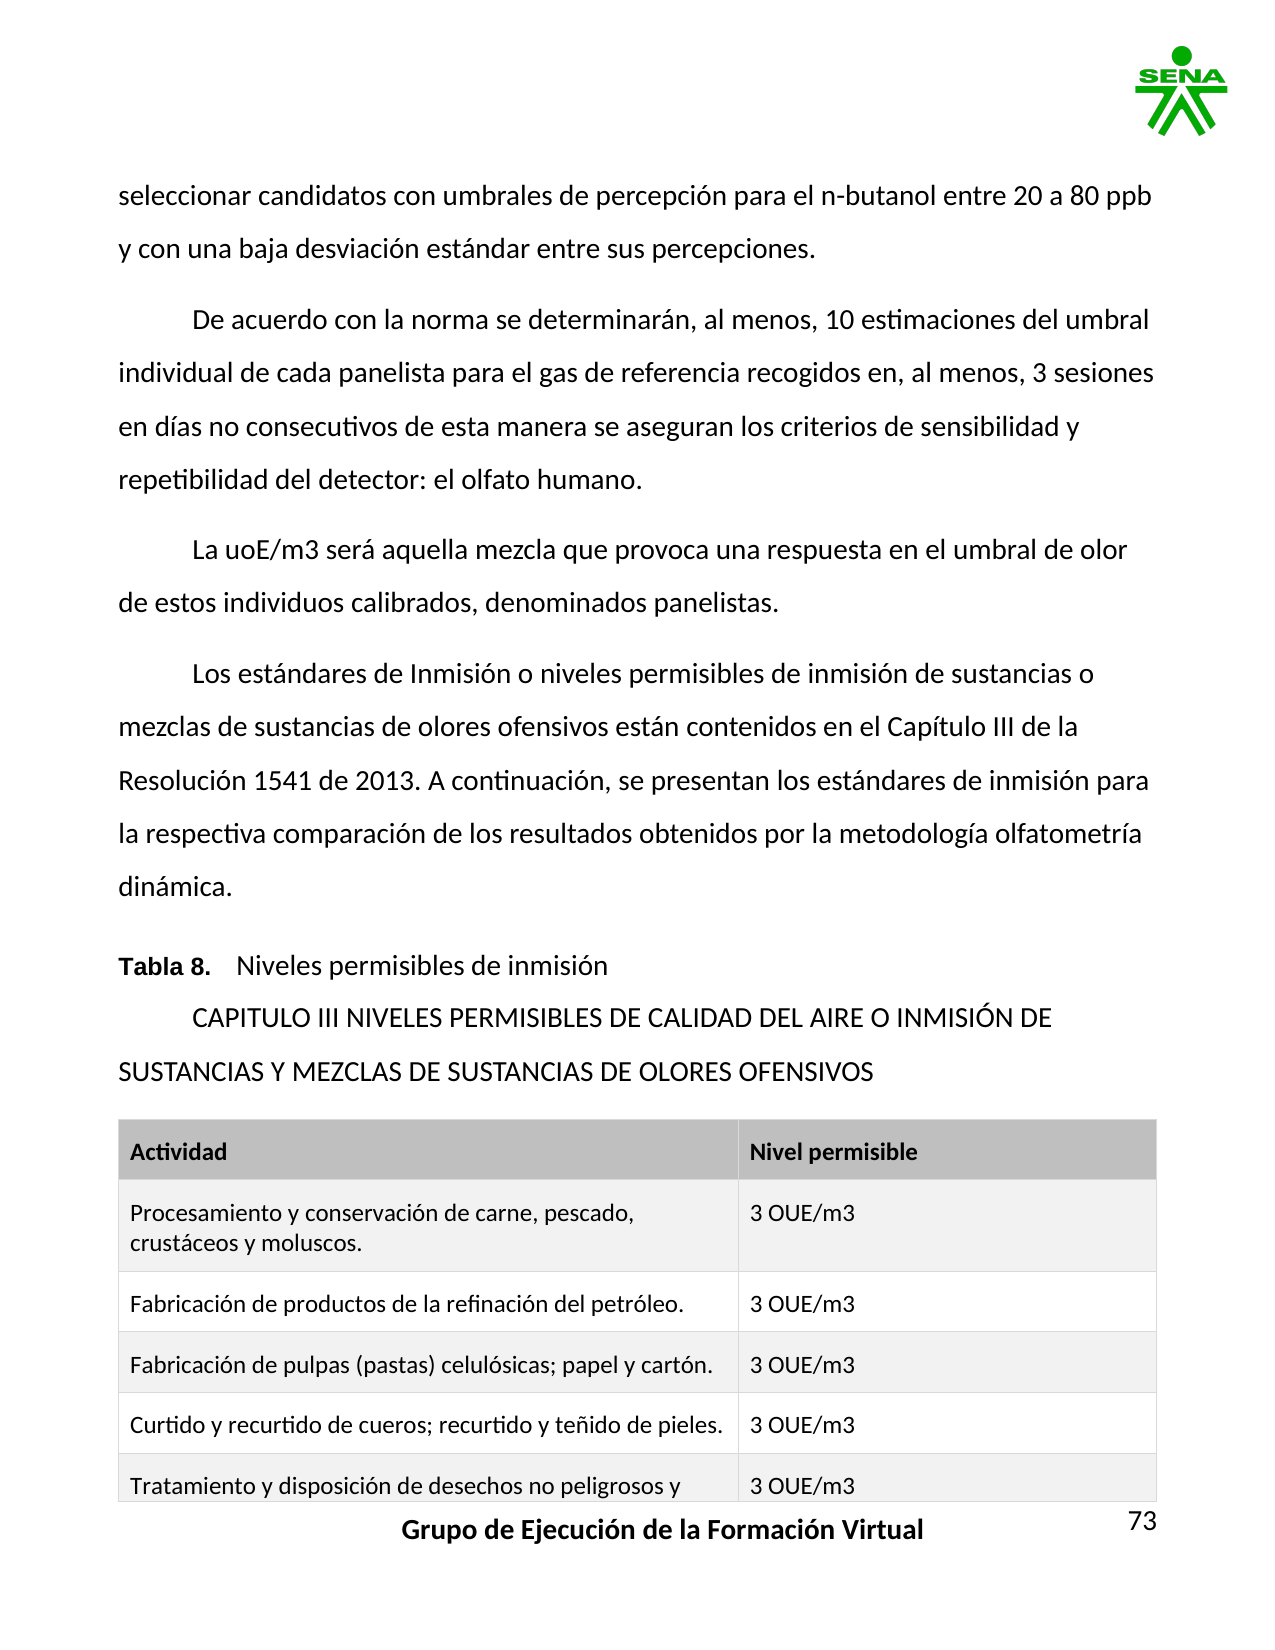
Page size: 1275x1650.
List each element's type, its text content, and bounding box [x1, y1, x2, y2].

text De acuerdo con la norma se determinarán, al menos, 10 estimaciones del umbral individual de cada panelista para el gas de referencia recogidos en, al menos, 3 sesiones en días no consecutivos de esta manera se aseguran los criterios de sensibilidad y repetibilidad del detector: el olfato humano. [118, 301, 1157, 497]
text CAPITULO III NIVELES PERMISIBLES DE CALIDAD DEL AIRE O INMISIÓN DE SUSTANCIAS Y MEZCLAS DE SUSTANCIAS DE OLORES OFENSIVOS [118, 999, 1157, 1088]
table_cell Tratamiento y disposición de desechos no peligrosos y estaciones de transferencia. [119, 1454, 738, 1501]
table_cell 3 OUE/m3 [739, 1454, 1156, 1501]
table_cell 3 OUE/m3 [739, 1272, 1156, 1331]
table_header Nivel permisible [739, 1120, 1156, 1179]
table_cell 3 OUE/m3 [739, 1180, 1156, 1271]
table_cell 3 OUE/m3 [739, 1393, 1156, 1453]
text Los estándares de Inmisión o niveles permisibles de inmisión de sustancias o mezclas de sustancias de olores ofensivos están contenidos en el Capítulo III de la Resolución 1541 de 2013. A continuación, se presentan los estándares de inmisión para la respectiva comparación de los resultados obtenidos por la metodología olfatometría dinámica. [118, 655, 1157, 904]
table_cell Fabricación de pulpas (pastas) celulósicas; papel y cartón. [119, 1332, 738, 1392]
text Niveles permisibles de inmisión [118, 947, 1157, 982]
table_cell Fabricación de productos de la refinación del petróleo. [119, 1272, 738, 1331]
text La uoE/m3 será aquella mezcla que provoca una respuesta en el umbral de olor de estos individuos calibrados, denominados panelistas. [118, 531, 1157, 620]
table_cell 3 OUE/m3 [739, 1332, 1156, 1392]
table_cell Curtido y recurtido de cueros; recurtido y teñido de pieles. [119, 1393, 738, 1453]
table_header Actividad [119, 1120, 738, 1179]
picture [1135, 46, 1228, 136]
table_cell Procesamiento y conservación de carne, pescado, crustáceos y moluscos. [119, 1180, 738, 1271]
